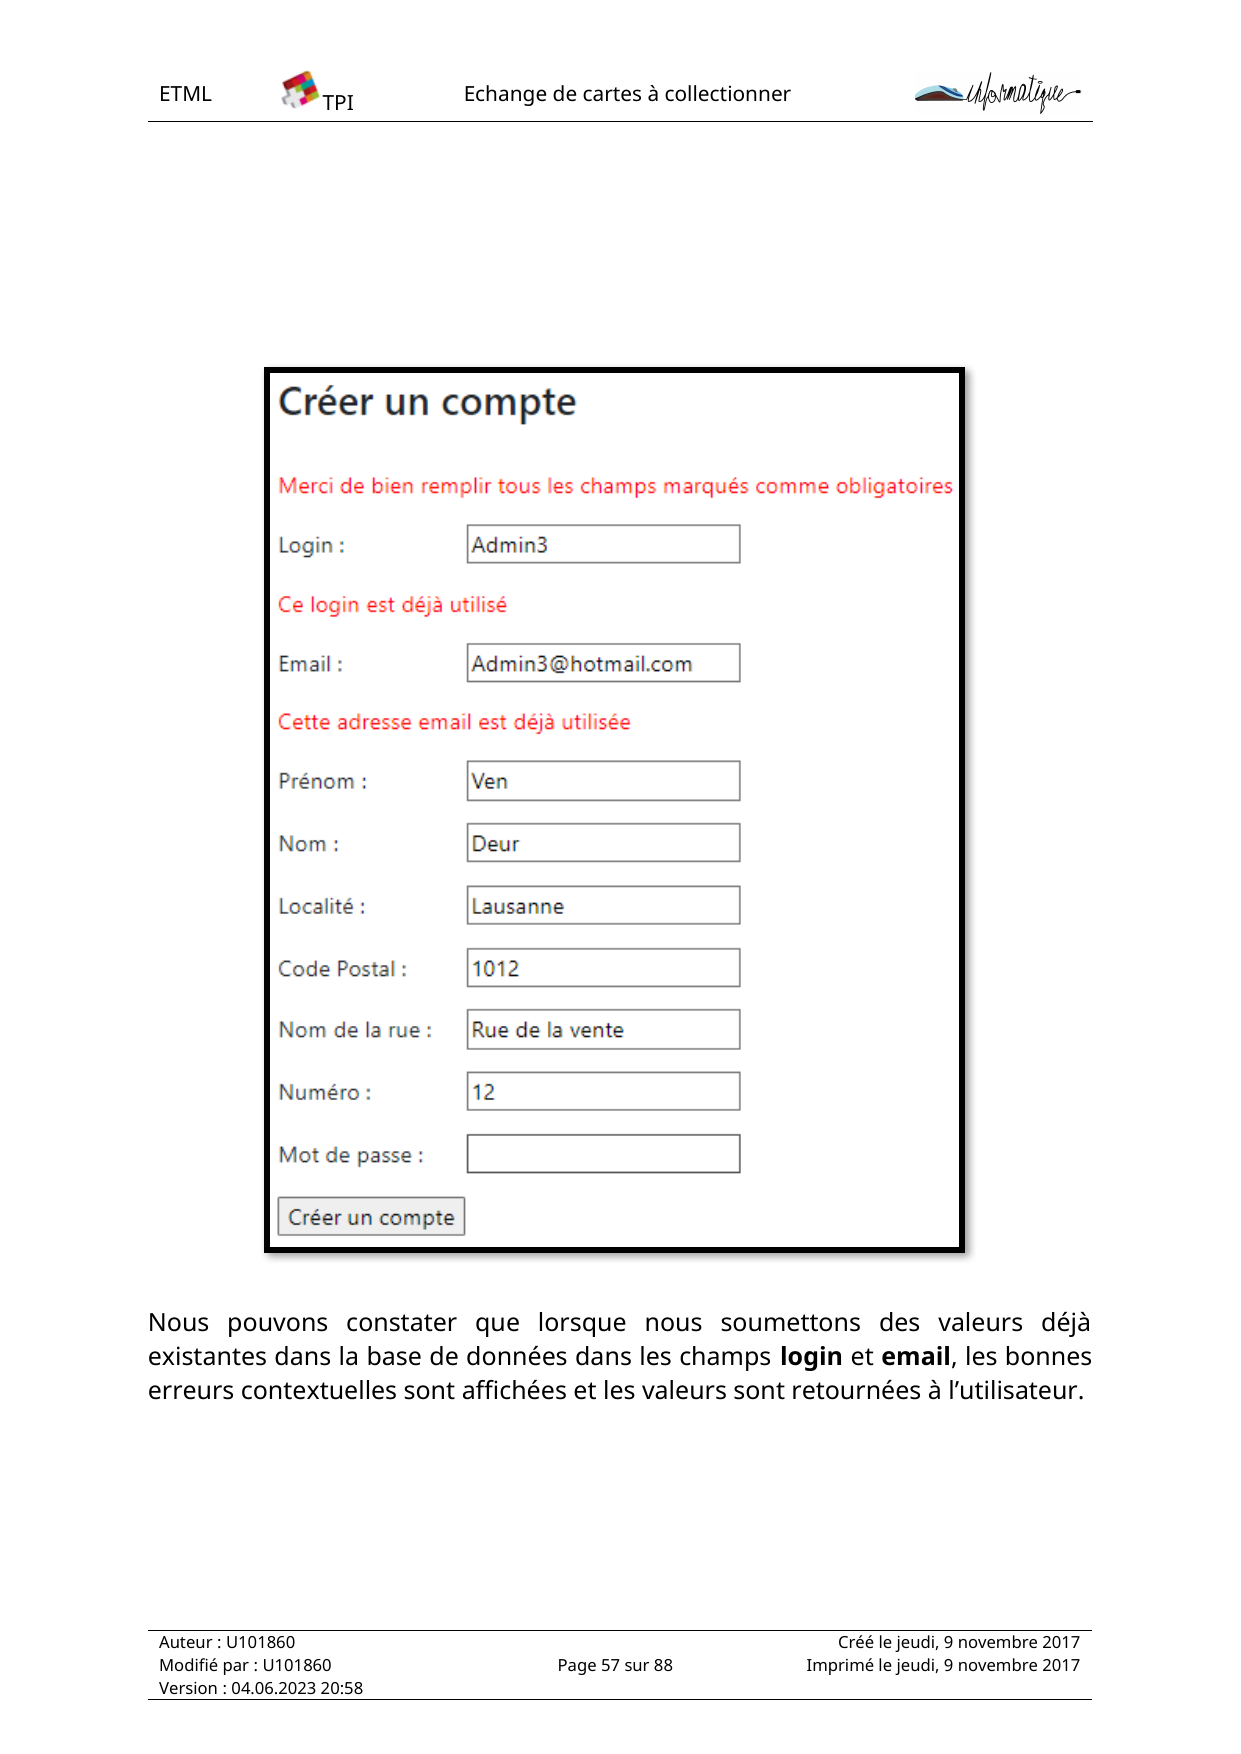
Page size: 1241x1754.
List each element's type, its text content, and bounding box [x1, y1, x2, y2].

picture [276, 69, 323, 111]
text Nous pouvons constater que lorsque nous soumettons des valeurs déjà existantes dans la base de données dans les champs login et email, les bonnes erreurs contextuelles sont affichées et les valeurs sont retournées à l’utilisateur. [148, 1304, 1092, 1406]
picture [270, 373, 959, 1247]
